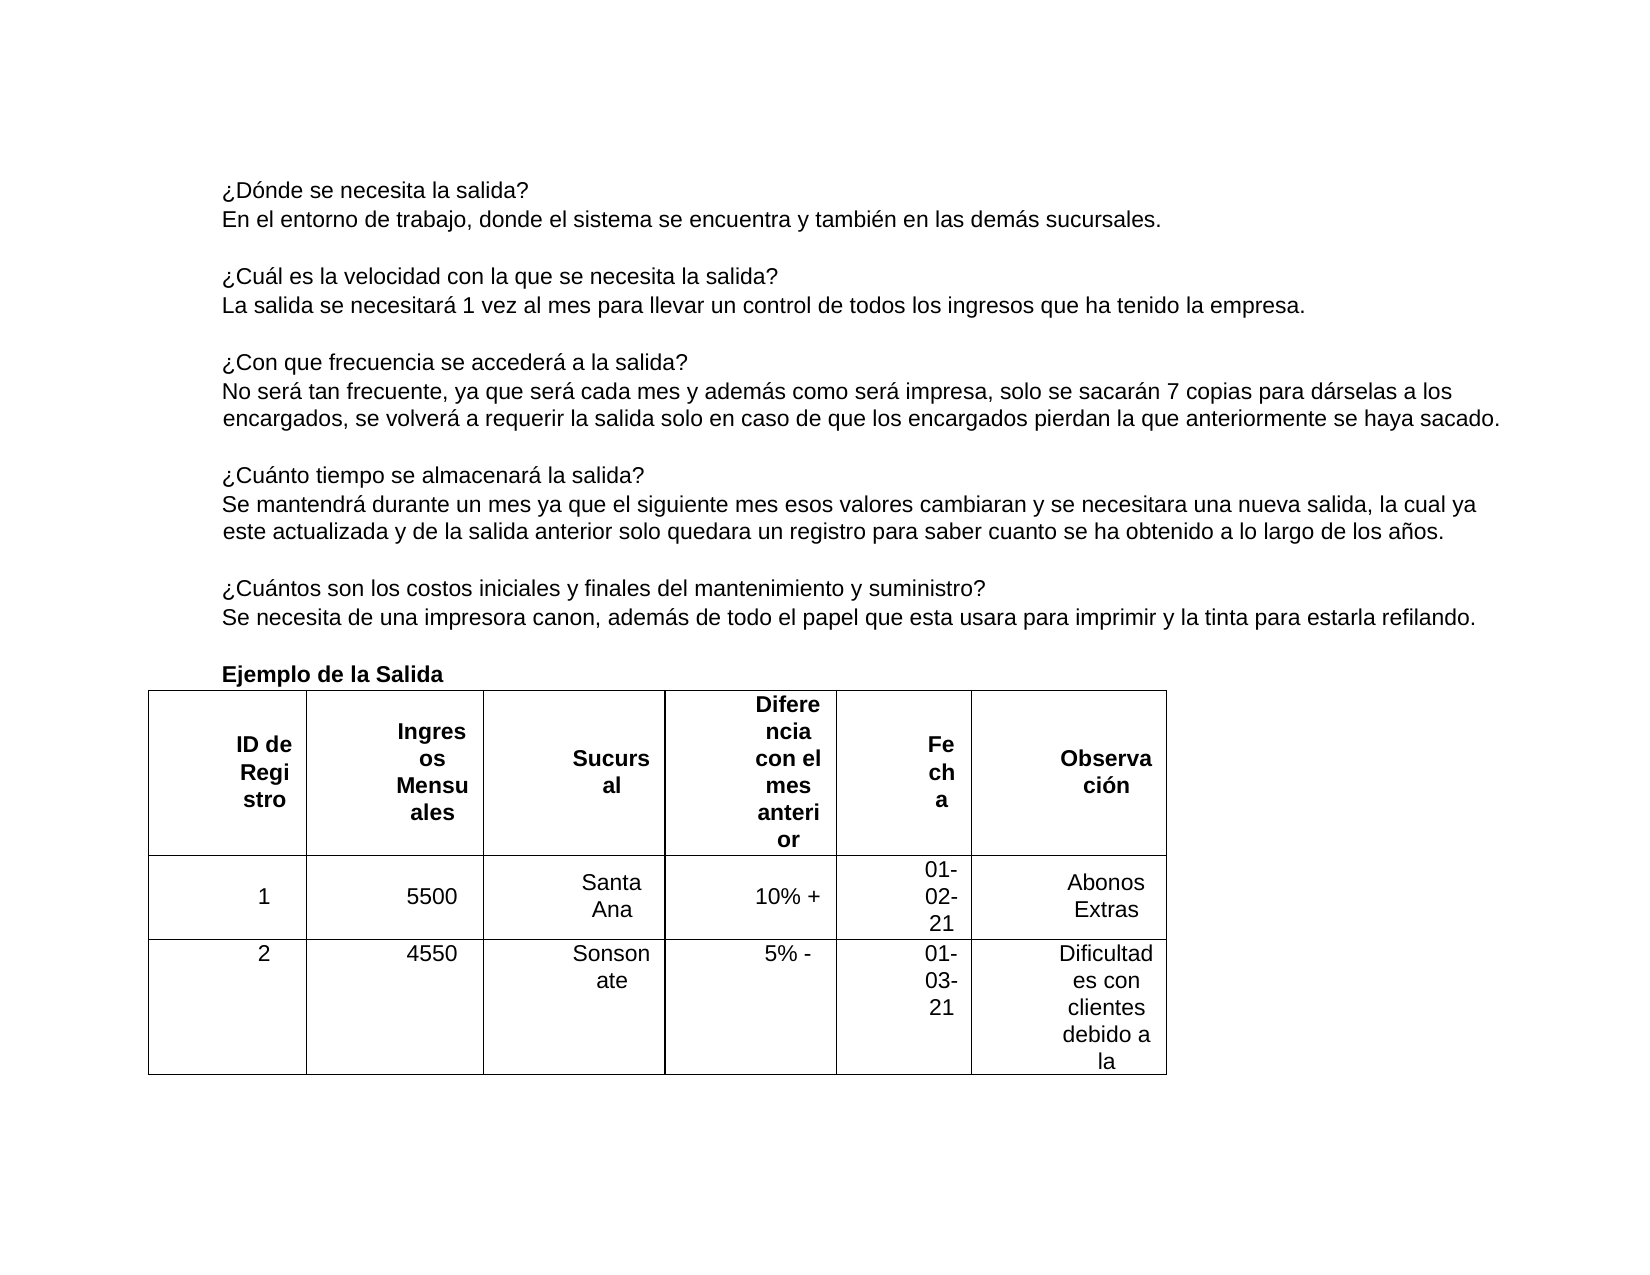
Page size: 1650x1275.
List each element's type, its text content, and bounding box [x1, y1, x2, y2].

text ¿Cuánto tiempo se almacenará la salida? [222, 462, 1502, 488]
table_header Fecha [837, 691, 971, 855]
text ¿Con que frecuencia se accederá a la salida? [222, 349, 1502, 375]
table_header Observación [972, 691, 1166, 855]
table_cell 1 [149, 856, 306, 939]
text Se necesita de una impresora canon, además de todo el papel que esta usara para imprimir y la tinta para estarla refilando. [222, 604, 1502, 630]
table_cell Sonsonate [484, 940, 664, 1074]
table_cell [972, 940, 1166, 1074]
table_cell 01-03-21 [837, 940, 971, 1074]
text Se mantendrá durante un mes ya que el siguiente mes esos valores cambiaran y se necesitara una nueva salida, la cual ya este actualizada y de la salida anterior solo quedara un registro para saber cuanto se ha obtenido a lo largo de los años. [222, 491, 1502, 544]
table_cell Santa Ana [484, 856, 664, 939]
text ¿Cuál es la velocidad con la que se necesita la salida? [222, 263, 1502, 289]
text Ejemplo de la Salida [222, 661, 1502, 687]
table_cell 4550 [307, 940, 483, 1074]
text ¿Cuántos son los costos iniciales y finales del mantenimiento y suministro? [222, 575, 1502, 601]
table_header Sucursal [484, 691, 664, 855]
text La salida se necesitará 1 vez al mes para llevar un control de todos los ingresos que ha tenido la empresa. [222, 292, 1502, 318]
text No será tan frecuente, ya que será cada mes y además como será impresa, solo se sacarán 7 copias para dárselas a los encargados, se volverá a requerir la salida solo en caso de que los encargados pierdan la que anteriormente se haya sacado. [222, 378, 1502, 431]
table_cell 01-02-21 [837, 856, 971, 939]
table_cell 2 [149, 940, 306, 1074]
table_header ID de Registro [149, 691, 306, 855]
table_cell 10% + [666, 856, 836, 939]
text En el entorno de trabajo, donde el sistema se encuentra y también en las demás sucursales. [222, 206, 1502, 232]
text ¿Dónde se necesita la salida? [222, 177, 1502, 203]
table_cell Abonos Extras [972, 856, 1166, 939]
table_cell 5500 [307, 856, 483, 939]
table_cell 5% - [666, 940, 836, 1074]
table_header Diferencia con el mes anterior [666, 691, 836, 855]
table_header Ingresos Mensuales [307, 691, 483, 855]
